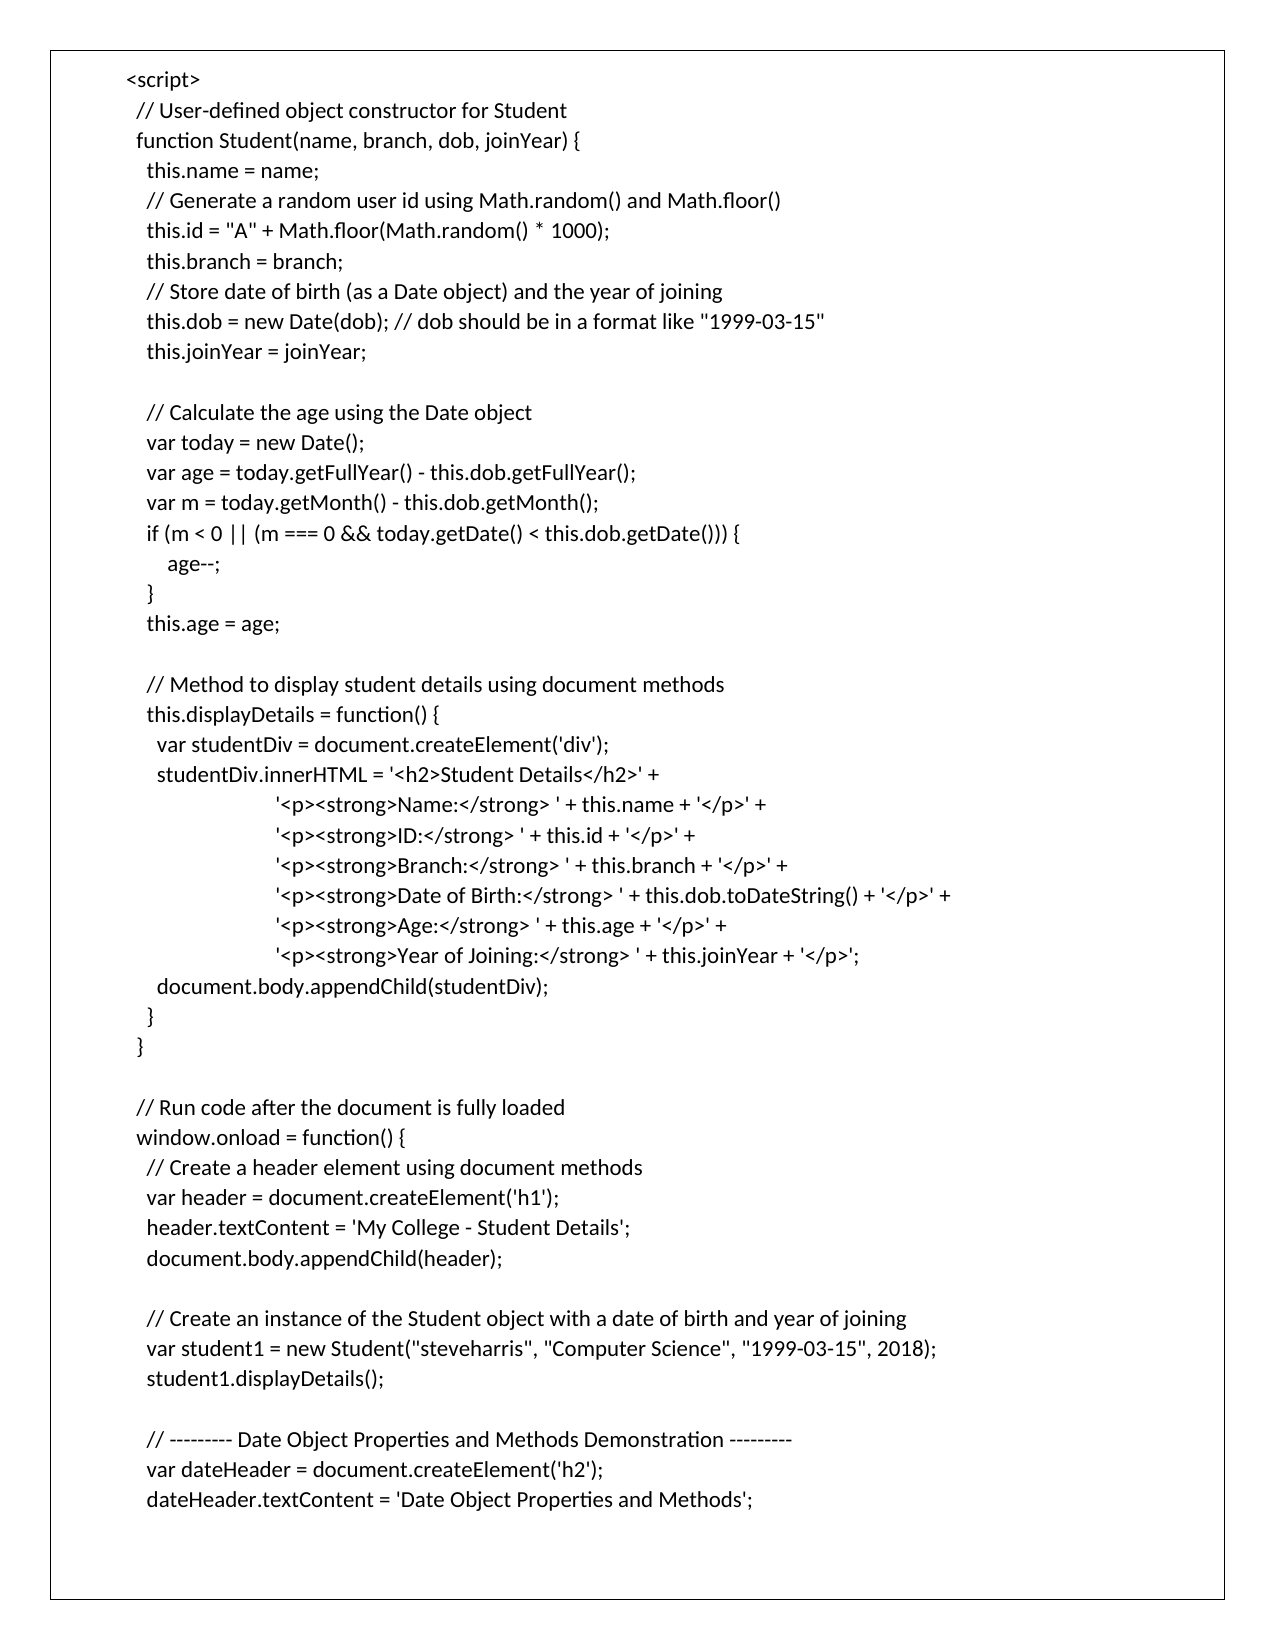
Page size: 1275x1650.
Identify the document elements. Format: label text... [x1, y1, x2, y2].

list this.name = name; [116, 156, 1125, 184]
list this.id = "A" + Math.floor(Math.random() * 1000); [116, 217, 1125, 244]
list var dateHeader = document.createElement('h2'); [116, 1455, 1125, 1483]
list } [116, 579, 1125, 607]
list student1.displayDetails(); [116, 1364, 1125, 1392]
list document.body.appendChild(header); [116, 1244, 1125, 1272]
list // Run code after the document is fully loaded [116, 1093, 1125, 1121]
list document.body.appendChild(studentDiv); [116, 972, 1125, 1000]
list header.textContent = 'My College - Student Details'; [116, 1213, 1125, 1241]
list // Method to display student details using document methods [116, 670, 1125, 698]
list studentDiv.innerHTML = '<h2>Student Details</h2>' + [116, 760, 1125, 788]
list var studentDiv = document.createElement('div'); [116, 730, 1125, 758]
list // Calculate the age using the Date object [116, 398, 1125, 426]
list window.onload = function() { [116, 1123, 1125, 1151]
list <script> [116, 66, 1125, 93]
list this.dob = new Date(dob); // dob should be in a format like "1999-03-15" [116, 307, 1125, 335]
list var today = new Date(); [116, 428, 1125, 456]
list this.branch = branch; [116, 247, 1125, 275]
list // Create an instance of the Student object with a date of birth and year of joining [116, 1304, 1125, 1332]
list '<p><strong>Date of Birth:</strong> ' + this.dob.toDateString() + '</p>' + [116, 881, 1125, 909]
list // --------- Date Object Properties and Methods Demonstration --------- [116, 1425, 1125, 1453]
list '<p><strong>ID:</strong> ' + this.id + '</p>' + [116, 821, 1125, 849]
list function Student(name, branch, dob, joinYear) { [116, 126, 1125, 154]
list // Store date of birth (as a Date object) and the year of joining [116, 277, 1125, 305]
list } [116, 1002, 1125, 1030]
list '<p><strong>Branch:</strong> ' + this.branch + '</p>' + [116, 851, 1125, 879]
list '<p><strong>Year of Joining:</strong> ' + this.joinYear + '</p>'; [116, 942, 1125, 969]
list var age = today.getFullYear() - this.dob.getFullYear(); [116, 458, 1125, 486]
list this.age = age; [116, 609, 1125, 637]
list } [116, 1032, 1125, 1060]
list '<p><strong>Age:</strong> ' + this.age + '</p>' + [116, 911, 1125, 939]
list var student1 = new Student("steveharris", "Computer Science", "1999-03-15", 2018); [116, 1334, 1125, 1362]
list '<p><strong>Name:</strong> ' + this.name + '</p>' + [116, 791, 1125, 818]
list // Generate a random user id using Math.random() and Math.floor() [116, 186, 1125, 214]
list if (m < 0 || (m === 0 && today.getDate() < this.dob.getDate())) { [116, 519, 1125, 547]
list age--; [116, 549, 1125, 577]
list var header = document.createElement('h1'); [116, 1183, 1125, 1211]
list dateHeader.textContent = 'Date Object Properties and Methods'; [116, 1485, 1125, 1513]
list // User-defined object constructor for Student [116, 96, 1125, 124]
list var m = today.getMonth() - this.dob.getMonth(); [116, 488, 1125, 516]
list this.displayDetails = function() { [116, 700, 1125, 728]
list // Create a header element using document methods [116, 1153, 1125, 1181]
list this.joinYear = joinYear; [116, 337, 1125, 365]
